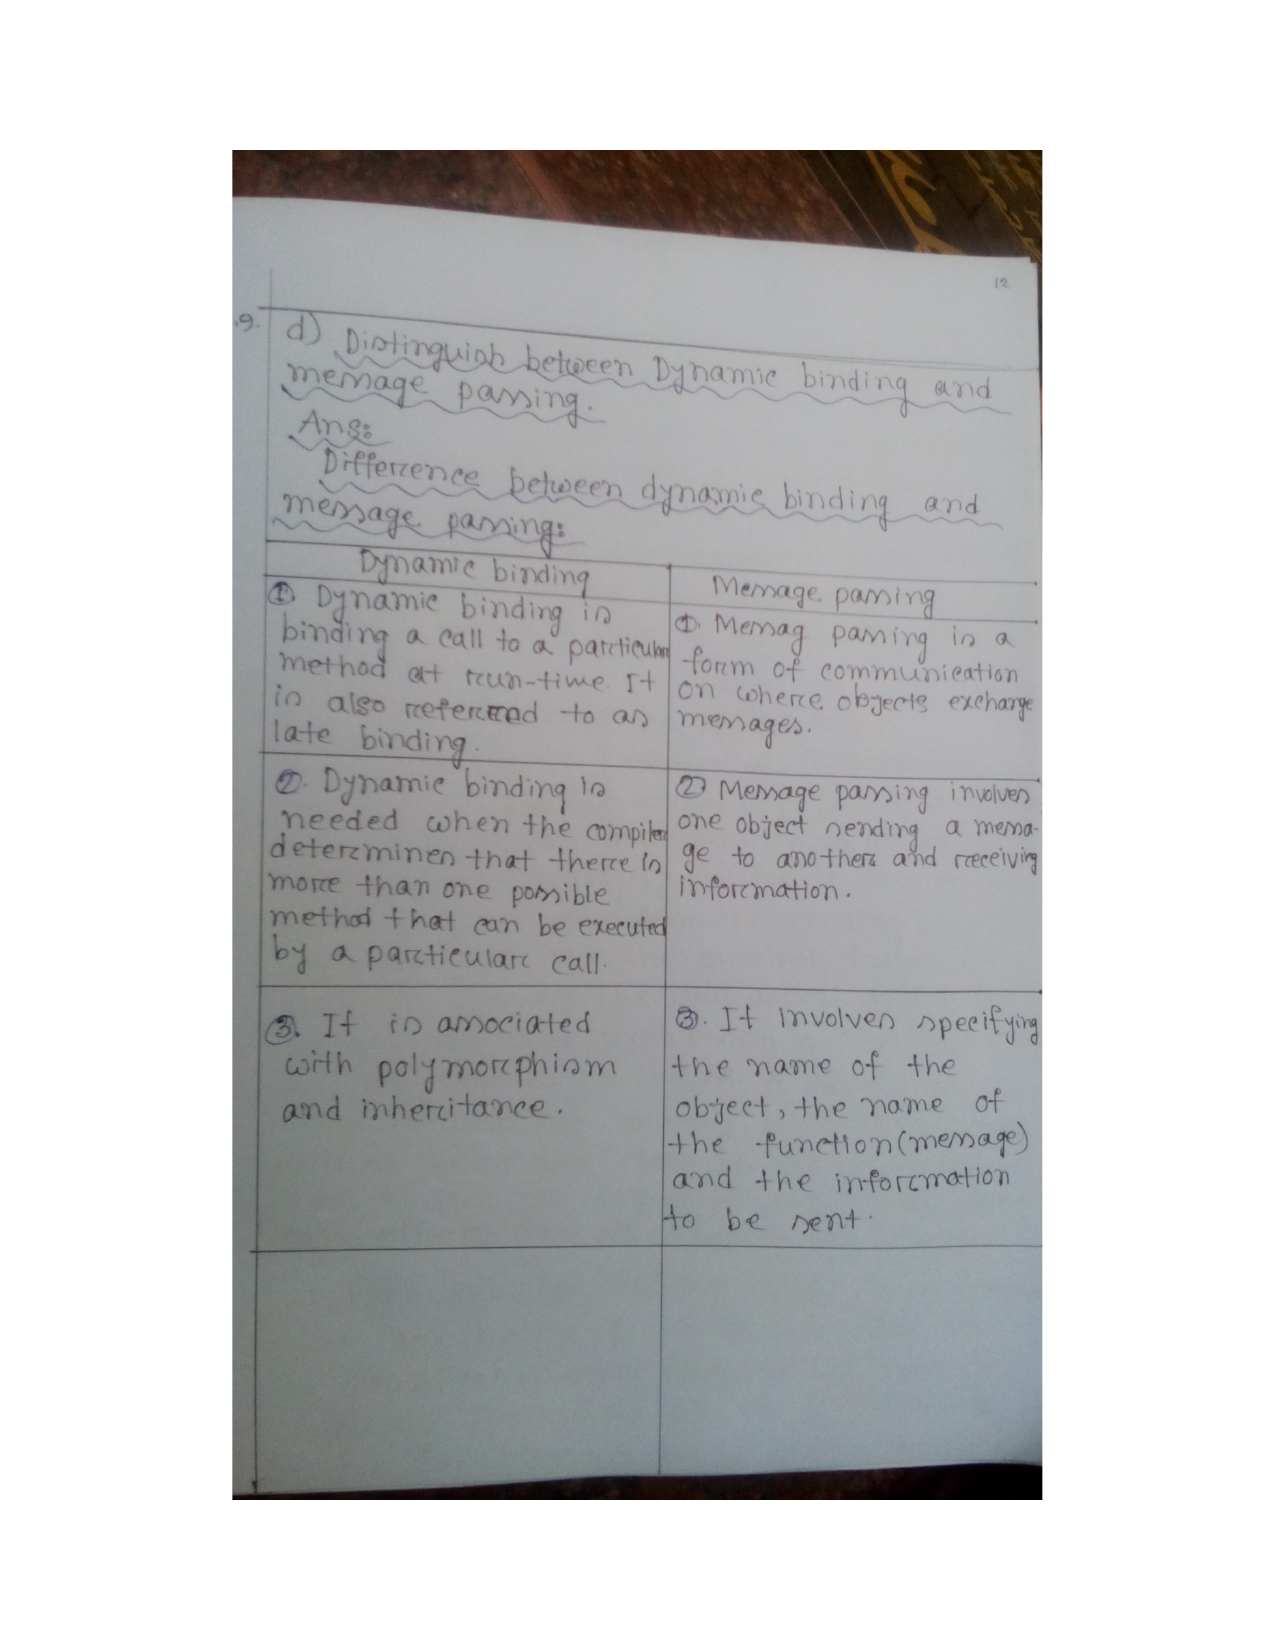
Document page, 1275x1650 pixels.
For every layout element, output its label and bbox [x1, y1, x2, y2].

picture [232, 150, 1043, 1500]
